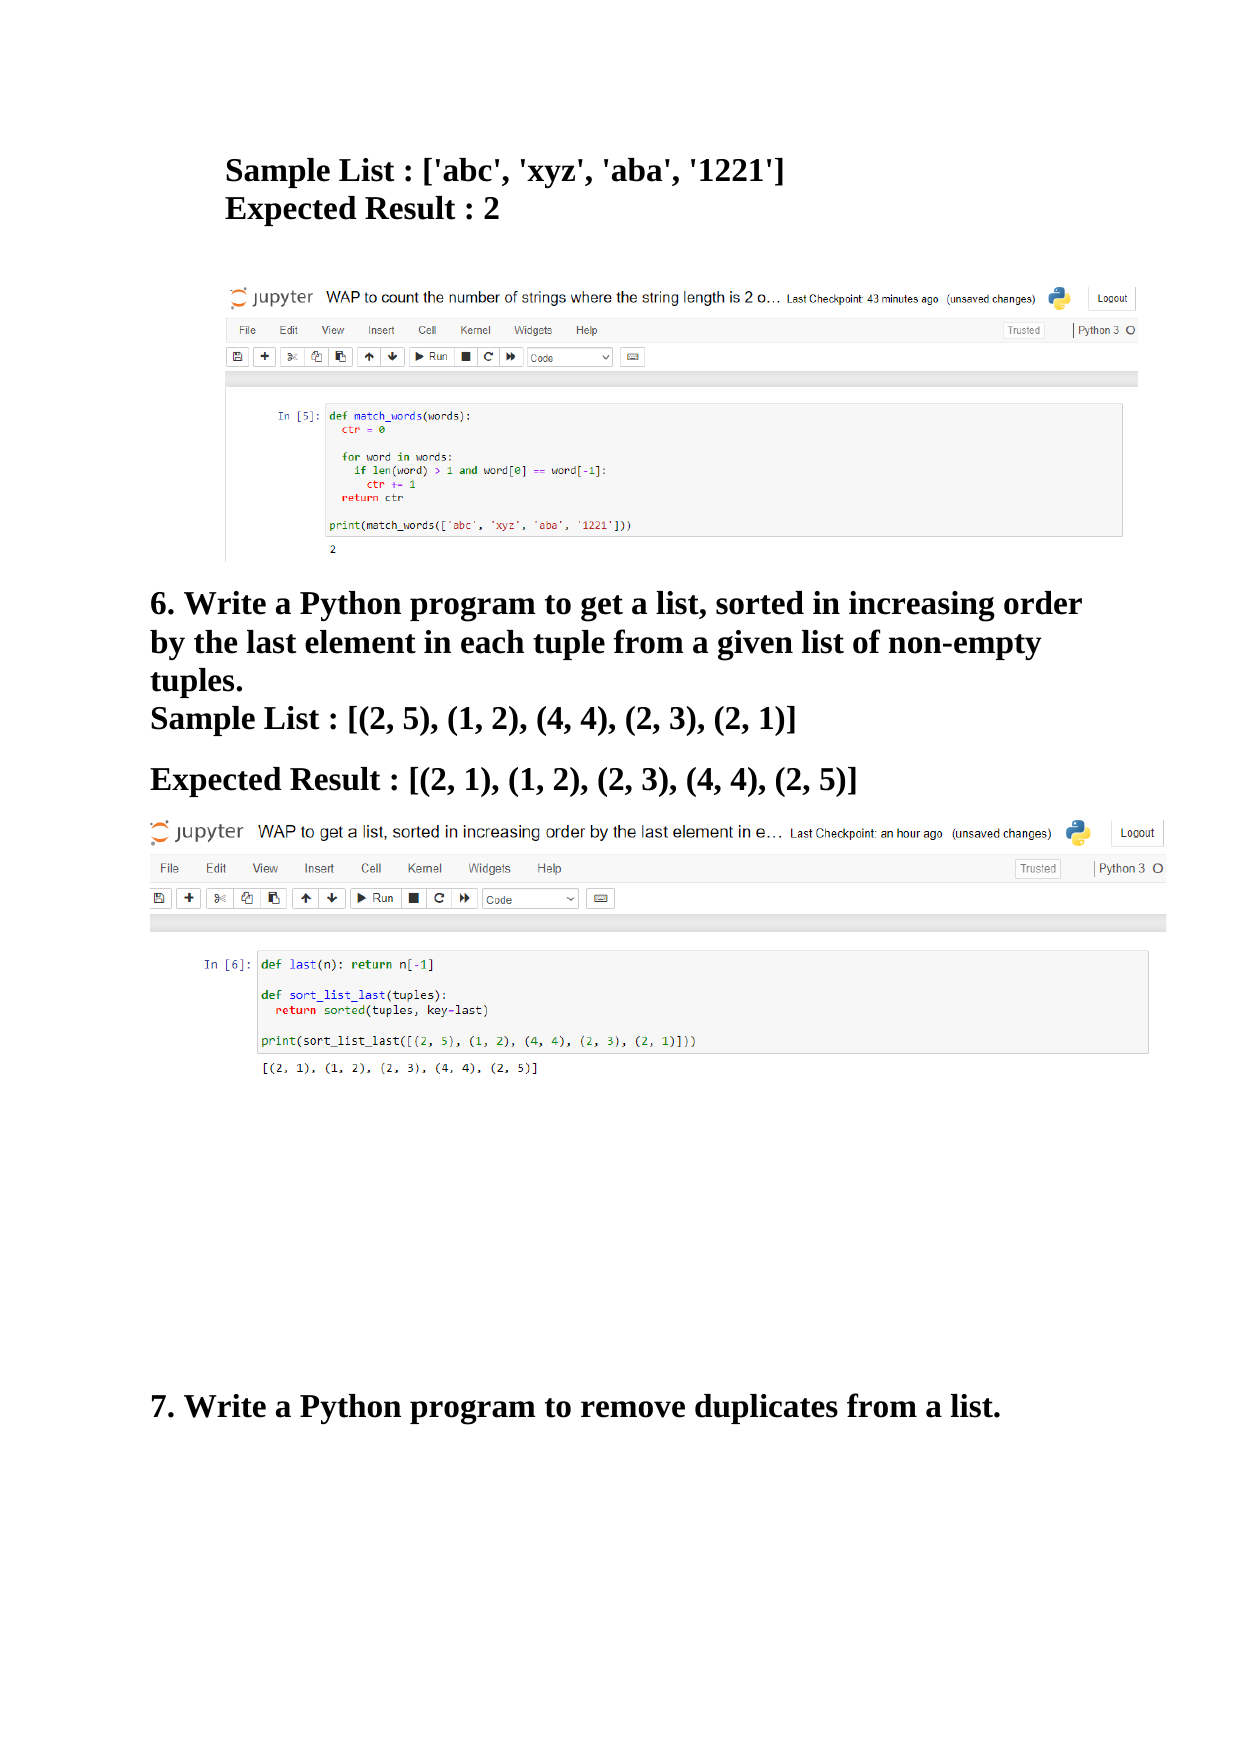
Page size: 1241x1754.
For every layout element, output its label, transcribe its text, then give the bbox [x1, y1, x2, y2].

text 6. Write a Python program to get a list, sorted in increasing order by the last element in each tuple from a given list of non-empty tuples. Sample List : [(2, 5), (1, 2), (4, 4), (2, 3), (2, 1)] [150, 584, 1090, 737]
text Expected Result : [(2, 1), (1, 2), (2, 3), (4, 4), (2, 5)] [150, 759, 1090, 798]
text 7. Write a Python program to remove duplicates from a list. [150, 1348, 1090, 1424]
picture [225, 287, 1139, 562]
picture [150, 820, 1167, 1082]
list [187, 150, 1090, 227]
